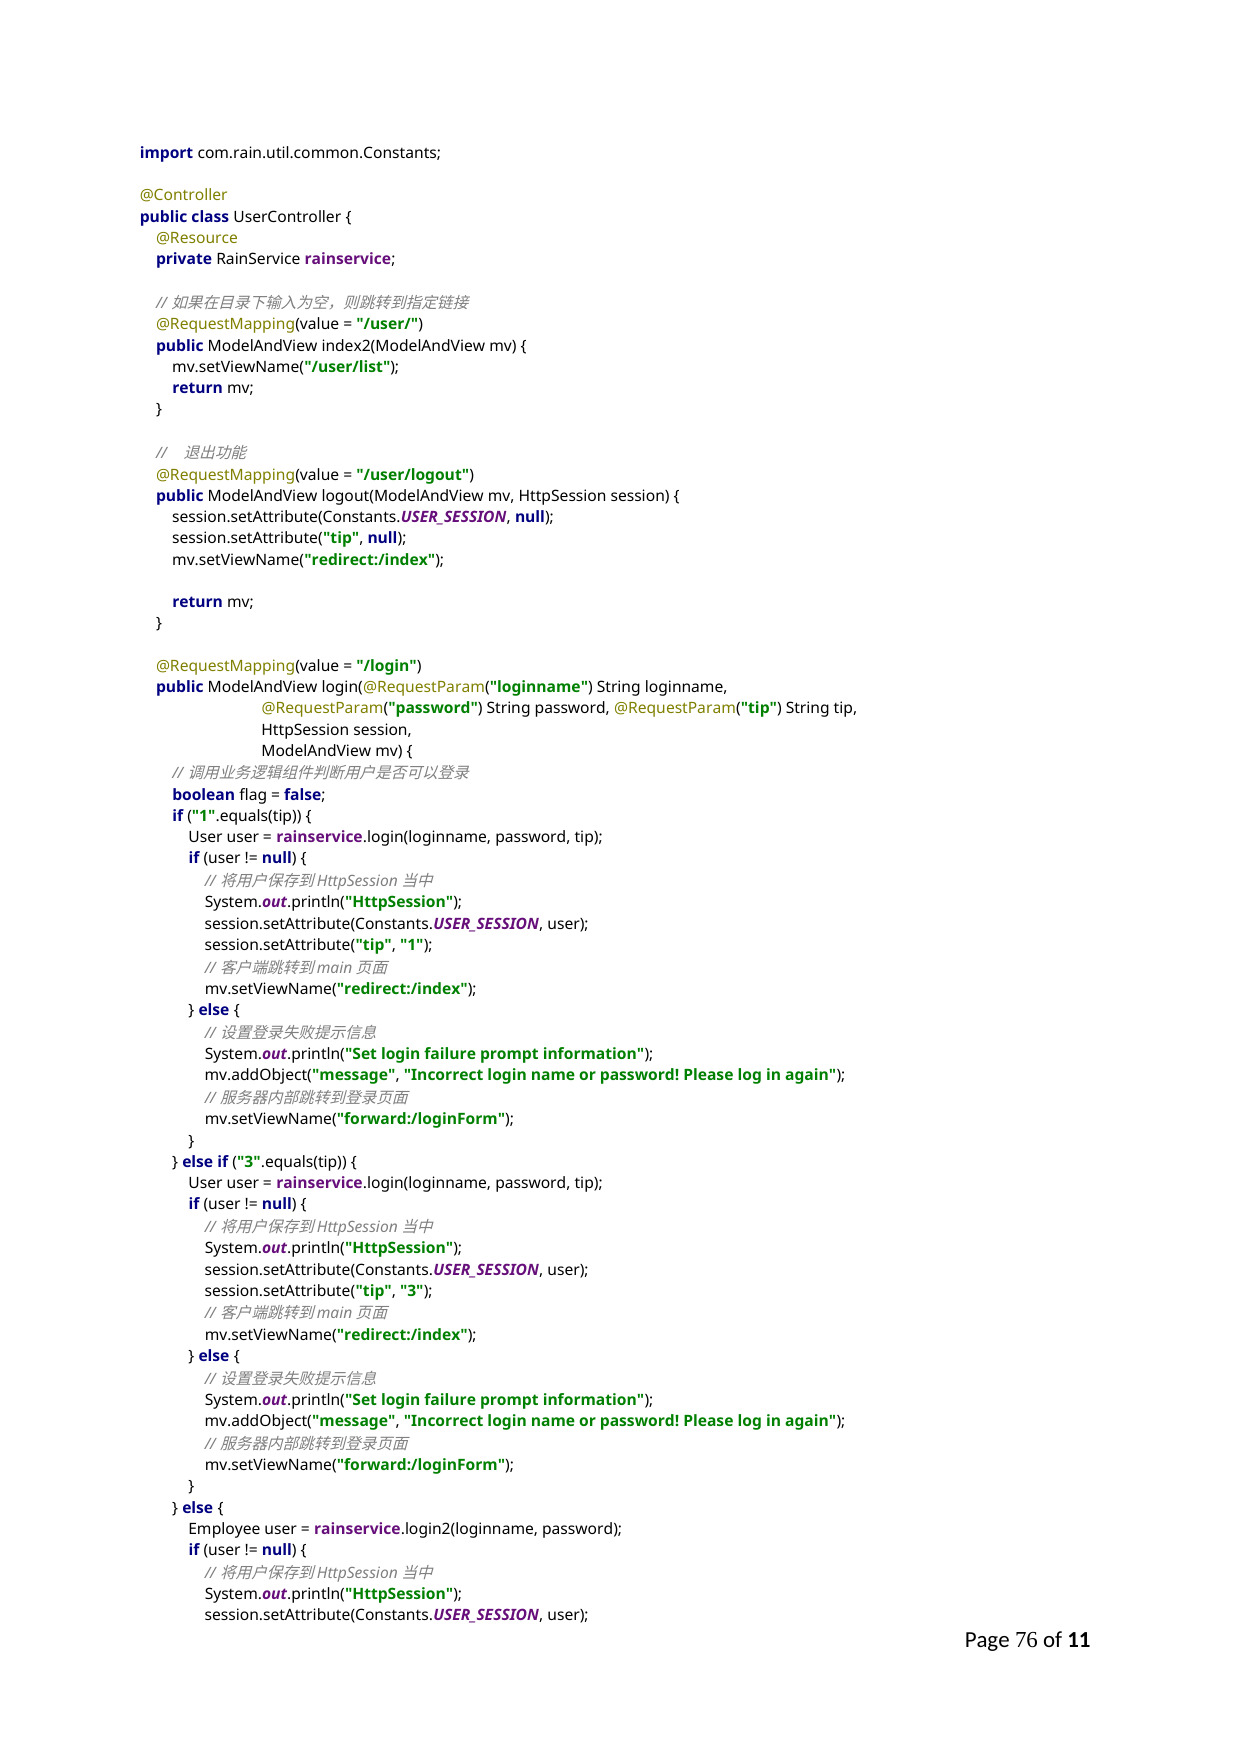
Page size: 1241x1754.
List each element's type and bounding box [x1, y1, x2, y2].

text [139, 142, 1101, 1625]
